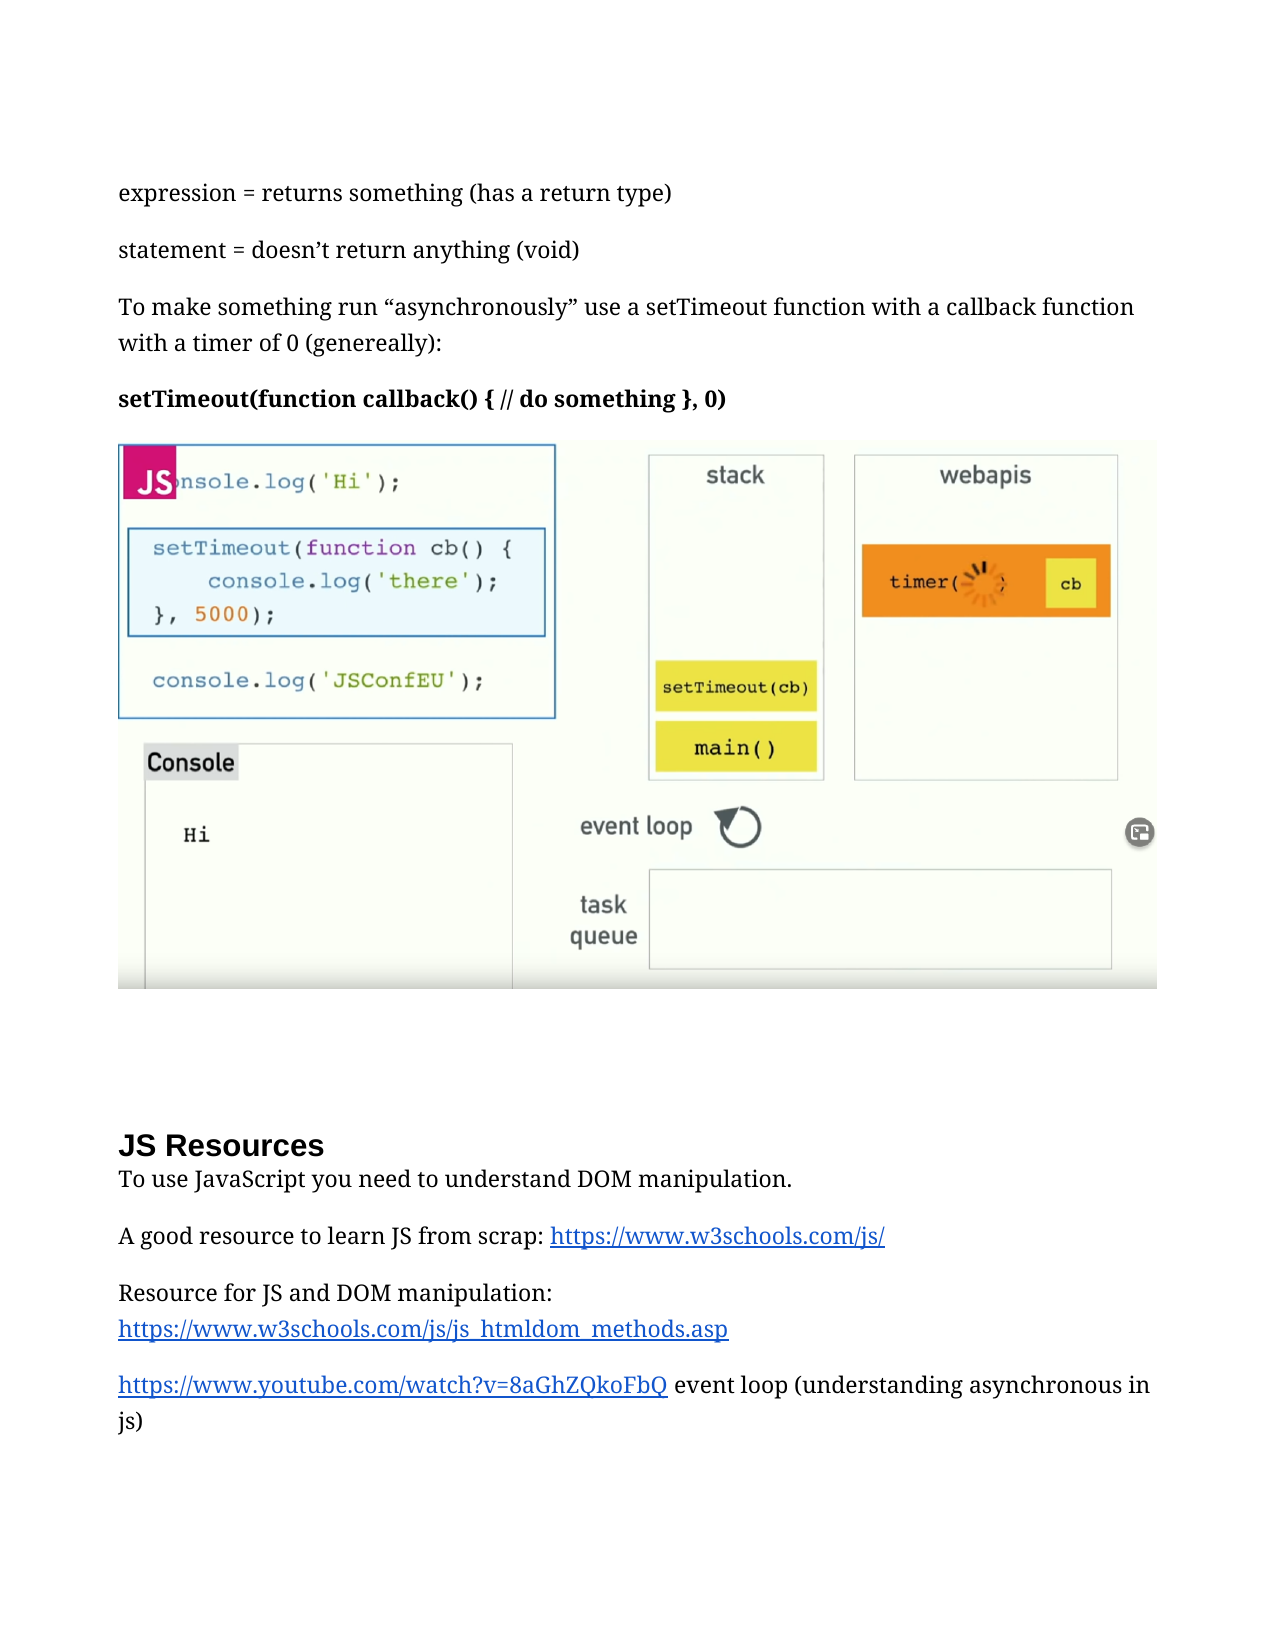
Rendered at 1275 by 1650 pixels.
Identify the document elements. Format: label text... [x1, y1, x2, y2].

picture [118, 440, 1157, 989]
subtitle JS Resources [118, 1127, 1157, 1163]
text A good resource to learn JS from scrap: https://www.w3schools.com/js/ [118, 1220, 1157, 1251]
text Resource for JS and DOM manipulation: https://www.w3schools.com/js/js_htmldom_methods.asp [118, 1277, 1157, 1344]
text expression = returns something (has a return type) [118, 177, 1157, 208]
text setTimeout(function callback() { // do something }, 0) [118, 383, 1157, 415]
text To make something run “asynchronously” use a setTimeout function with a callback function with a timer of 0 (genereally): [118, 291, 1157, 358]
text To use JavaScript you need to understand DOM manipulation. [118, 1163, 1157, 1194]
text https://www.youtube.com/watch?v=8aGhZQkoFbQ event loop (understanding asynchronous in js) [118, 1369, 1157, 1437]
text statement = doesn’t return anything (void) [118, 234, 1157, 265]
